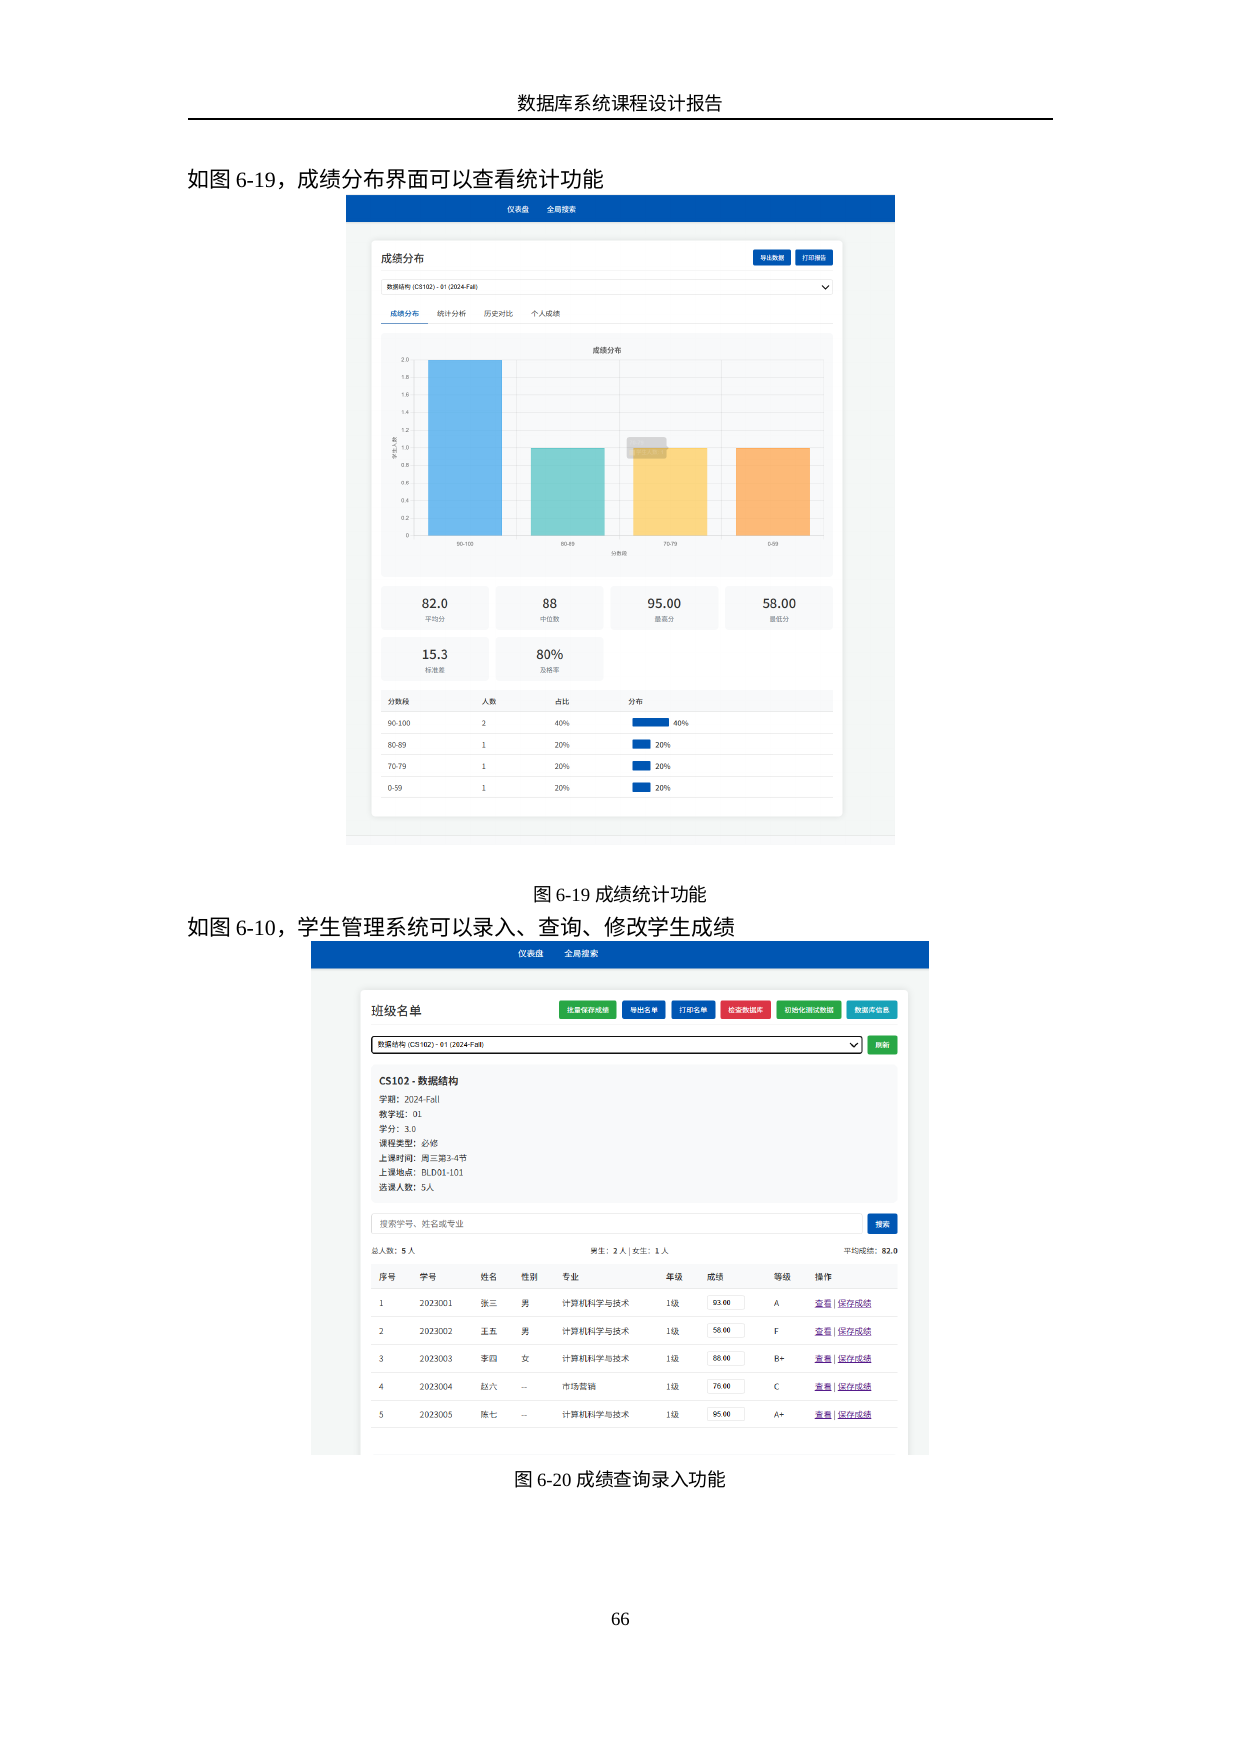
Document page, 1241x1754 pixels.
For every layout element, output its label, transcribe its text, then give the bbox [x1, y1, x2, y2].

picture [311, 941, 929, 1455]
text 图6-19 成绩统计功能 [187, 877, 1053, 909]
text 如图6-19，成绩分布界面可以查看统计功能 [187, 162, 1053, 194]
text 图6-20 成绩查询录入功能 [187, 1462, 1053, 1494]
picture [346, 194, 895, 845]
text 如图6-10，学生管理系统可以录入、查询、修改学生成绩 [187, 909, 1053, 942]
